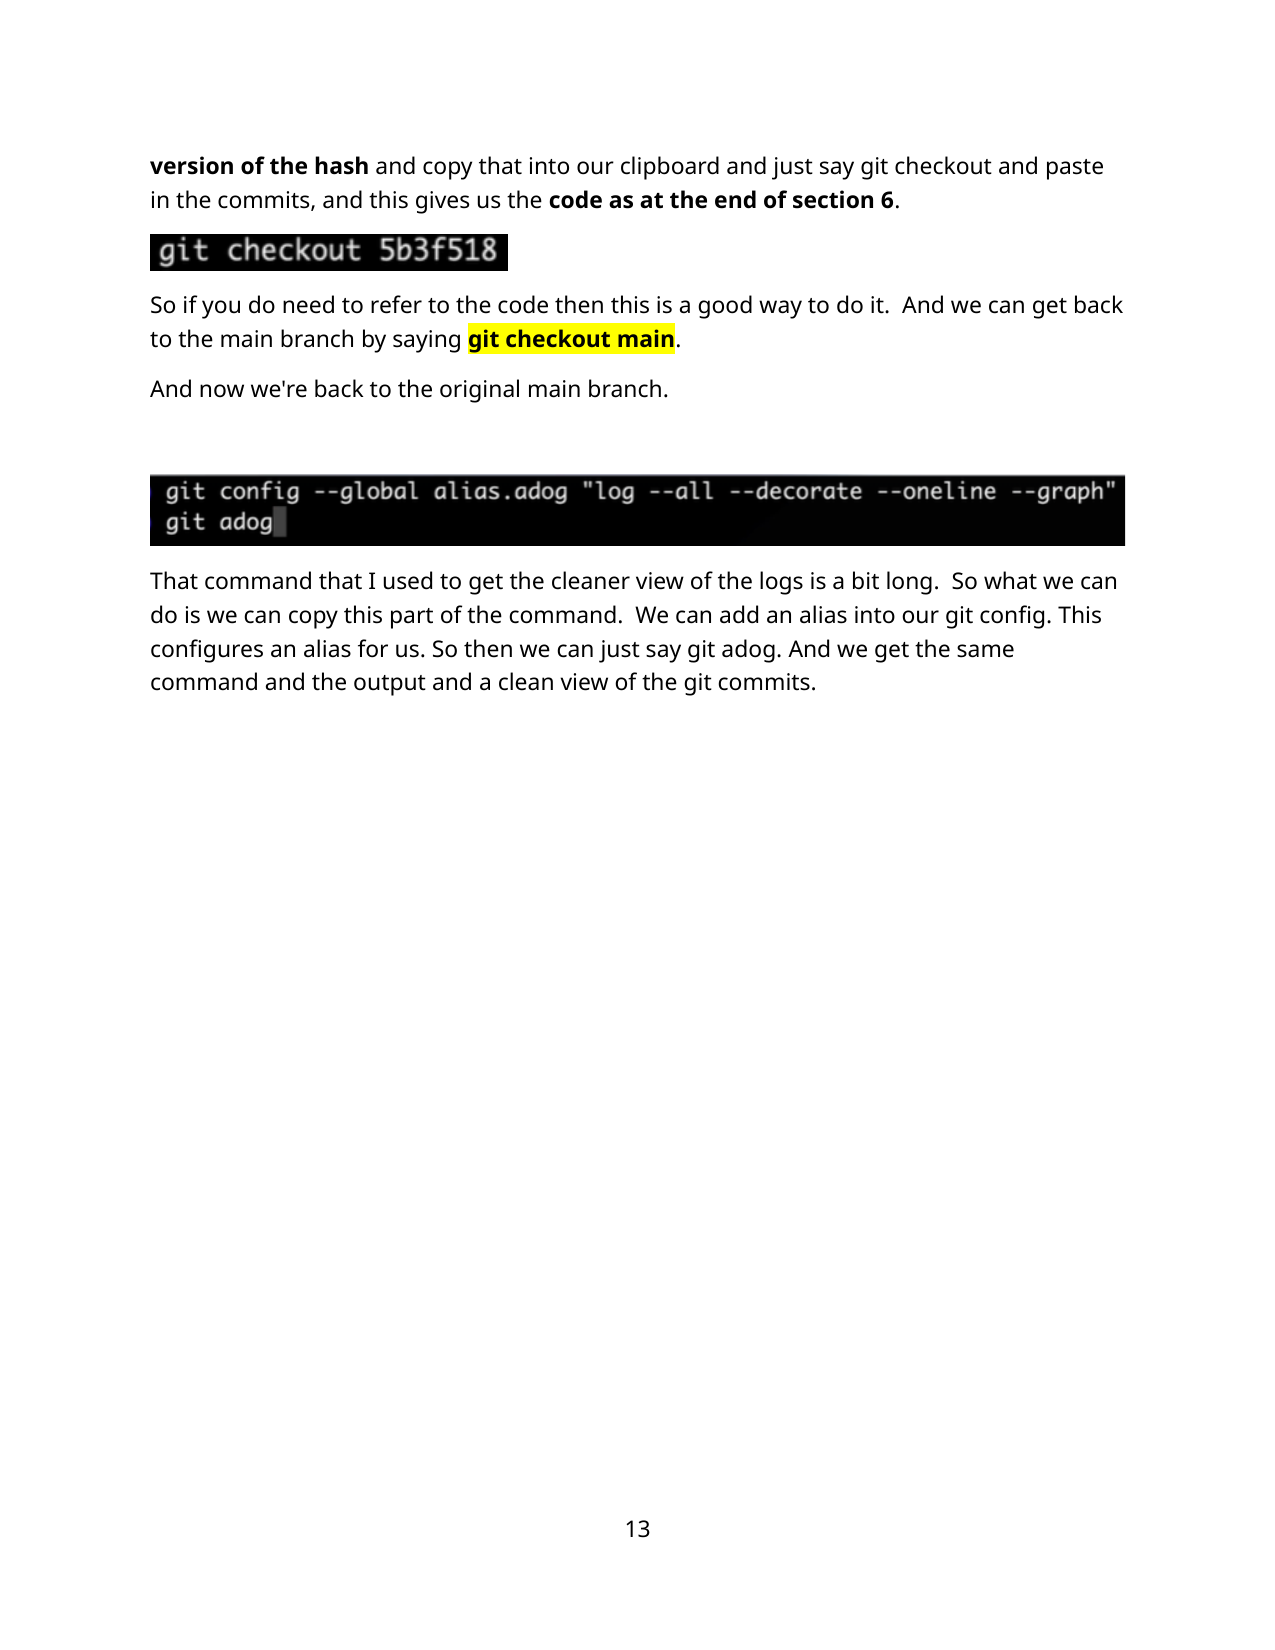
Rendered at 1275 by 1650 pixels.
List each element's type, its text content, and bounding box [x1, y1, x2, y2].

text And now we're back to the original main branch. [150, 373, 1125, 405]
picture [150, 234, 508, 271]
text That command that I used to get the cleaner view of the logs is a bit long. So what we can do is we can copy this part of the command. We can add an alias into our git config. This configures an alias for us. So then we can just say git adog. And we get the same command and the output and a clean view of the git commits. [150, 565, 1125, 698]
picture [150, 474, 1125, 546]
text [150, 150, 1125, 215]
text So if you do need to refer to the code then this is a good way to do it. And we can get back to the main branch by saying git checkout main. [150, 289, 1125, 354]
